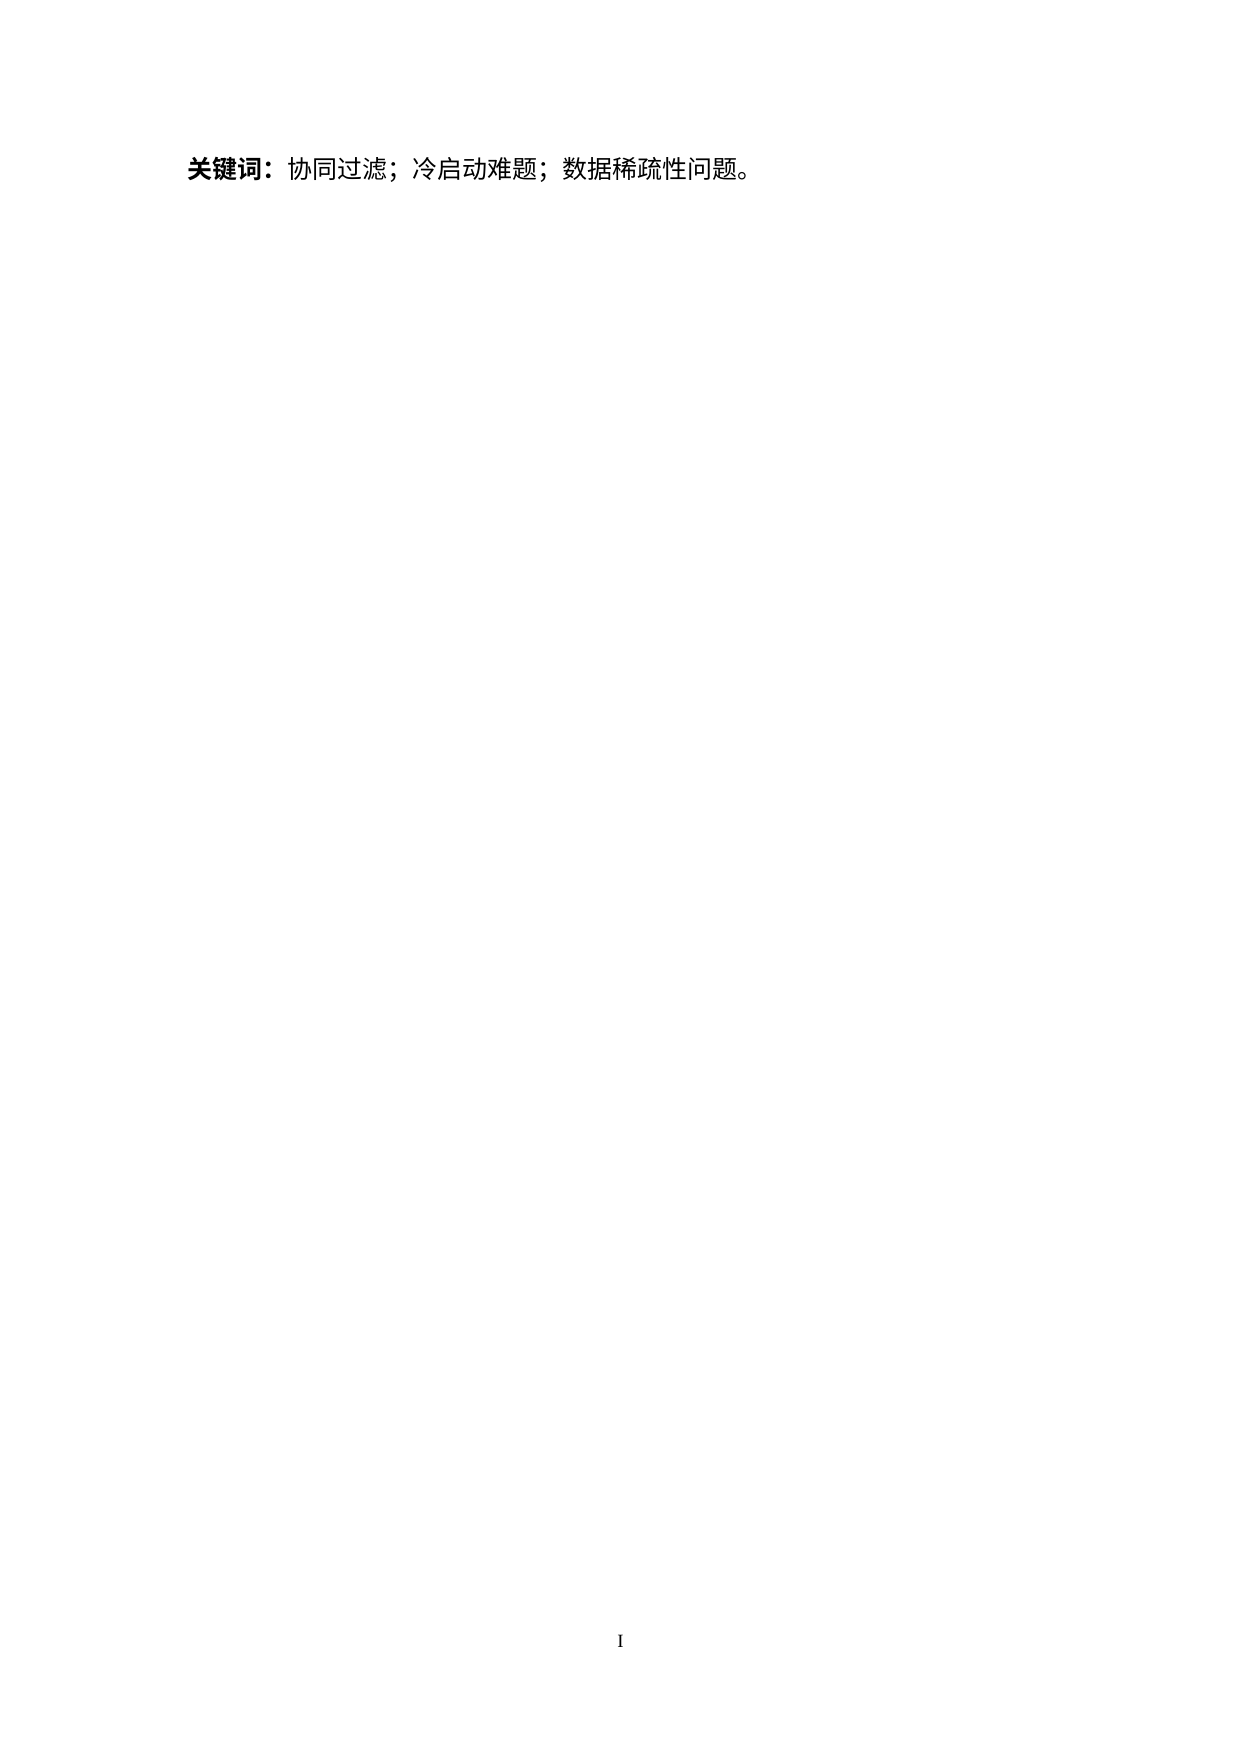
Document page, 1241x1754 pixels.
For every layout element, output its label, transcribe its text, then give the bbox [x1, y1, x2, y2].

text 关键词：协同过滤；冷启动难题；数据稀疏性问题。 [187, 150, 1053, 186]
